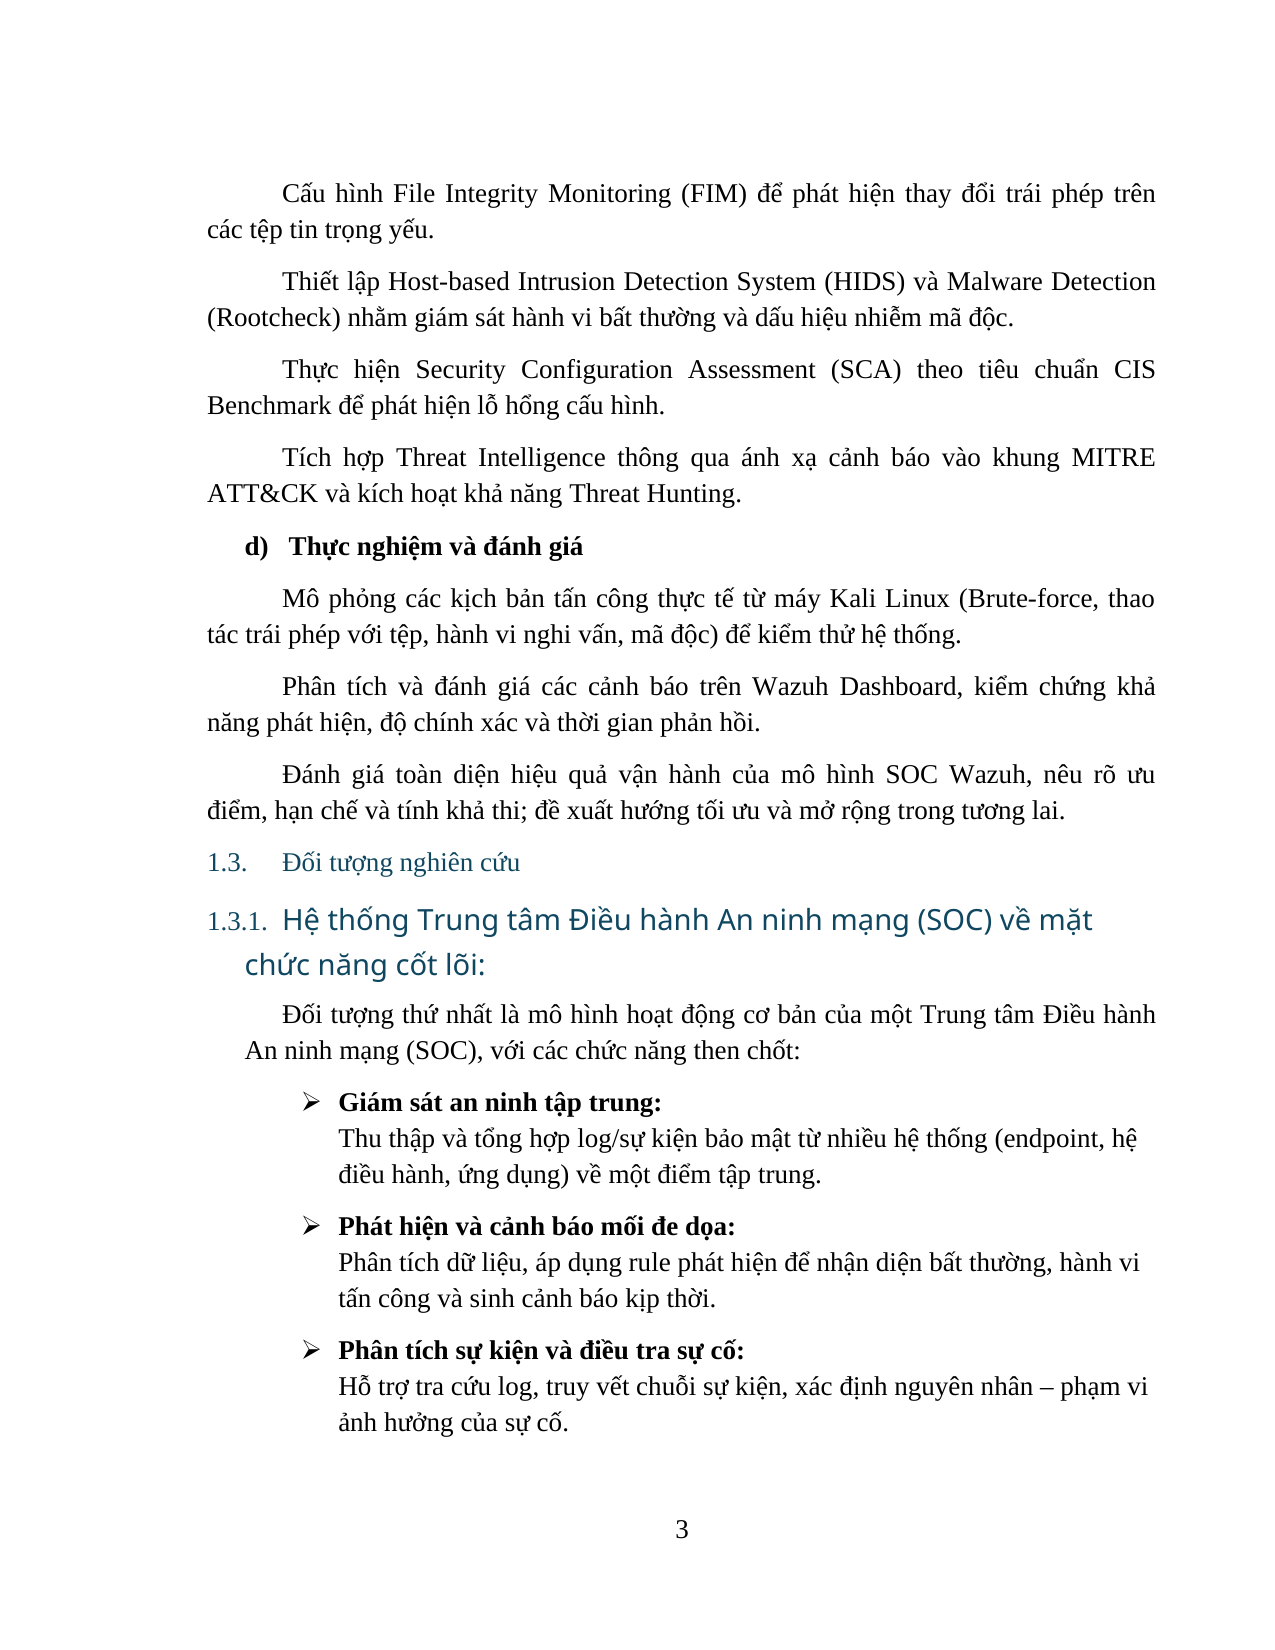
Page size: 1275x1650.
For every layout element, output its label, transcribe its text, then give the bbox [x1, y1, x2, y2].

text Đối tượng thứ nhất là mô hình hoạt động cơ bản của một Trung tâm Điều hành An ninh mạng (SOC), với các chức năng then chốt: [244, 998, 1157, 1065]
list Giám sát an ninh tập trung: Thu thập và tổng hợp log/sự kiện bảo mật từ nhiều hệ thống (endpoint, hệ điều hành, ứng dụng) về một điểm tập trung. [301, 1087, 1157, 1189]
subtitle Hệ thống Trung tâm Điều hành An ninh mạng (SOC) về mặt chức năng cốt lõi: [207, 899, 1157, 984]
text Thiết lập Host-based Intrusion Detection System (HIDS) và Malware Detection (Rootcheck) nhằm giám sát hành vi bất thường và dấu hiệu nhiễm mã độc. [207, 265, 1157, 332]
text Cấu hình File Integrity Monitoring (FIM) để phát hiện thay đổi trái phép trên các tệp tin trọng yếu. [207, 177, 1157, 244]
list Thực nghiệm và đánh giá [244, 530, 1157, 561]
text Mô phỏng các kịch bản tấn công thực tế từ máy Kali Linux (Brute-force, thao tác trái phép với tệp, hành vi nghi vấn, mã độc) để kiểm thử hệ thống. [207, 582, 1157, 649]
list Phân tích sự kiện và điều tra sự cố: Hỗ trợ tra cứu log, truy vết chuỗi sự kiện, xác định nguyên nhân – phạm vi ảnh hưởng của sự cố. [301, 1334, 1157, 1437]
text Đánh giá toàn diện hiệu quả vận hành của mô hình SOC Wazuh, nêu rõ ưu điểm, hạn chế và tính khả thi; đề xuất hướng tối ưu và mở rộng trong tương lai. [207, 758, 1157, 825]
list Phát hiện và cảnh báo mối đe dọa: Phân tích dữ liệu, áp dụng rule phát hiện để nhận diện bất thường, hành vi tấn công và sinh cảnh báo kịp thời. [301, 1211, 1157, 1313]
text Thực hiện Security Configuration Assessment (SCA) theo tiêu chuẩn CIS Benchmark để phát hiện lỗ hổng cấu hình. [207, 353, 1157, 420]
text Phân tích và đánh giá các cảnh báo trên Wazuh Dashboard, kiểm chứng khả năng phát hiện, độ chính xác và thời gian phản hồi. [207, 670, 1157, 737]
subtitle Đối tượng nghiên cứu [207, 846, 1157, 878]
text Tích hợp Threat Intelligence thông qua ánh xạ cảnh báo vào khung MITRE ATT&CK và kích hoạt khả năng Threat Hunting. [207, 442, 1157, 508]
